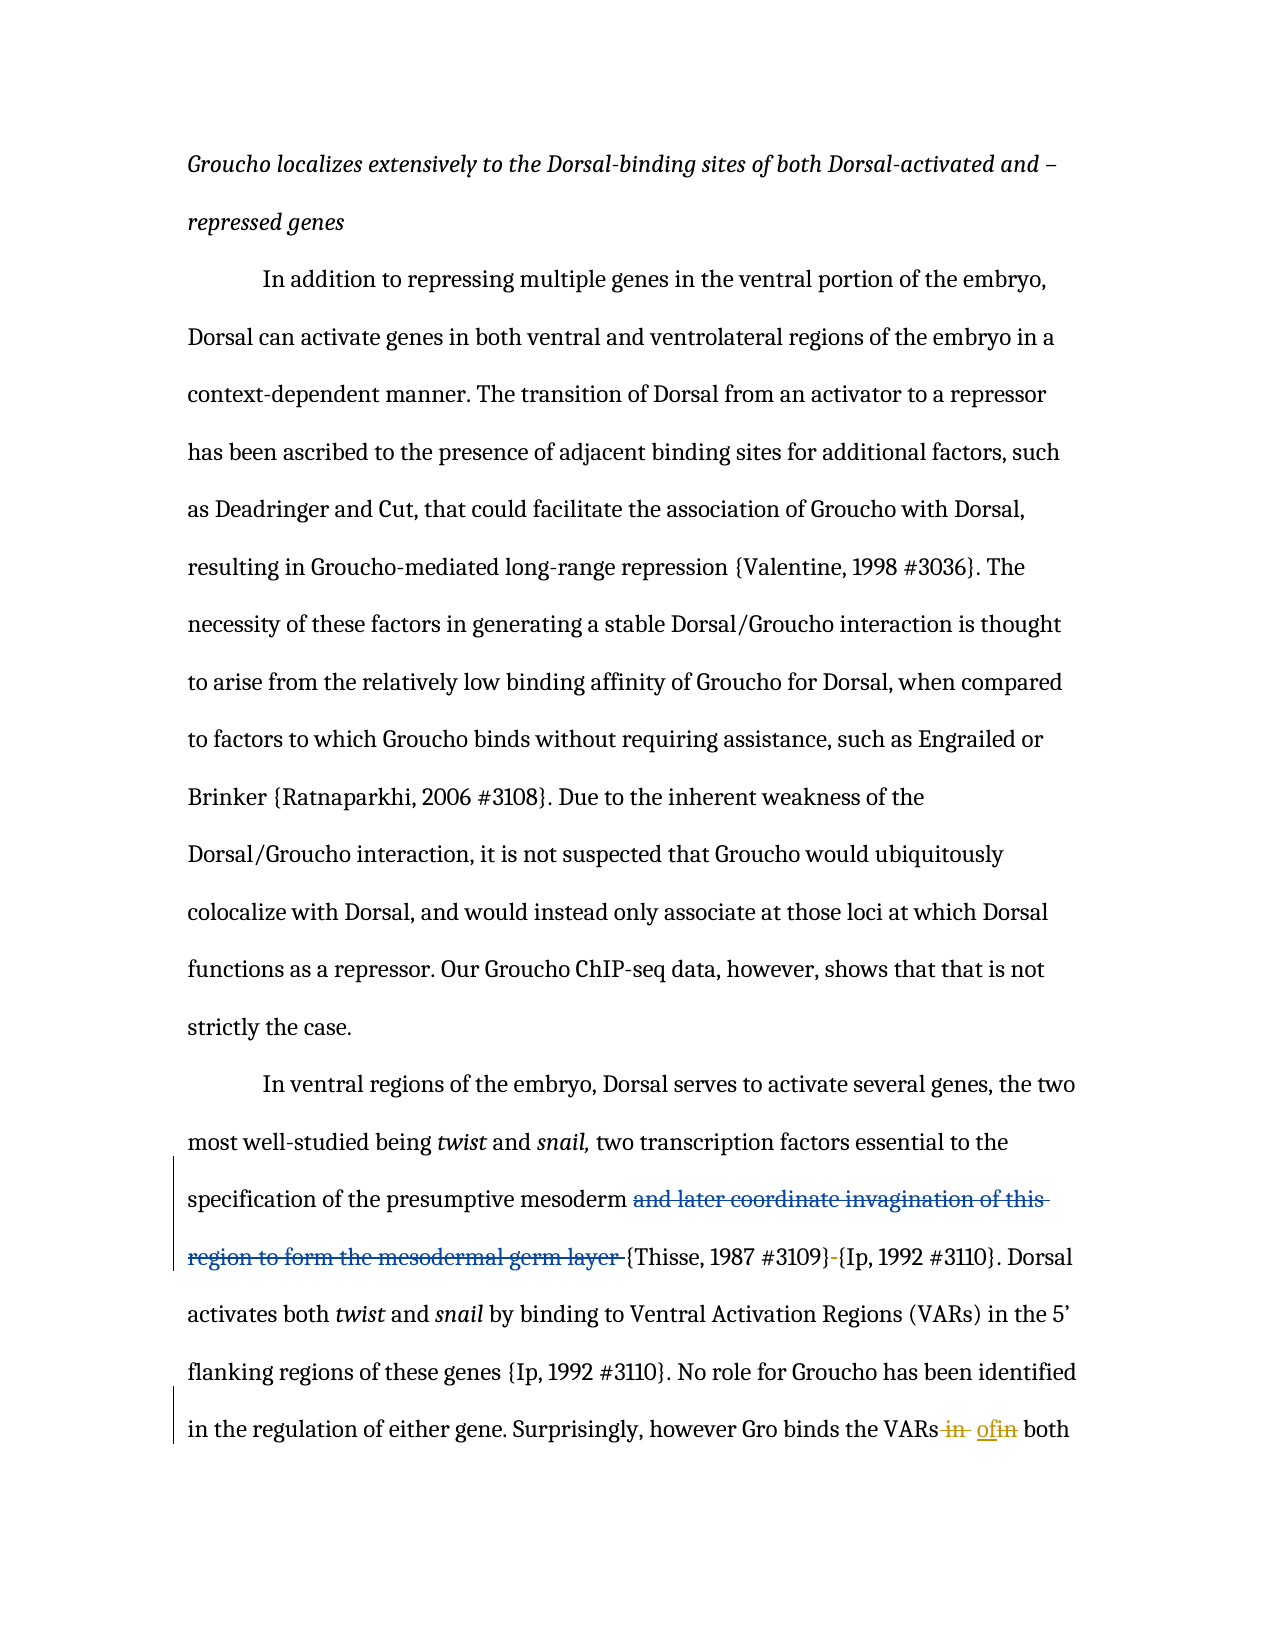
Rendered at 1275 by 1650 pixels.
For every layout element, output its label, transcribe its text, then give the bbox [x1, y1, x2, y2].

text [187, 1070, 1087, 1444]
text Groucho localizes extensively to the Dorsal-binding sites of both Dorsal-activated and –repressed genes [187, 150, 1087, 236]
text In addition to repressing multiple genes in the ventral portion of the embryo, Dorsal can activate genes in both ventral and ventrolateral regions of the embryo in a context-dependent manner. The transition of Dorsal from an activator to a repressor has been ascribed to the presence of adjacent binding sites for additional factors, such as Deadringer and Cut, that could facilitate the association of Groucho with Dorsal, resulting in Groucho-mediated long-range repression {Valentine, 1998 #3036}. The necessity of these factors in generating a stable Dorsal/Groucho interaction is thought to arise from the relatively low binding affinity of Groucho for Dorsal, when compared to factors to which Groucho binds without requiring assistance, such as Engrailed or Brinker {Ratnaparkhi, 2006 #3108}. Due to the inherent weakness of the Dorsal/Groucho interaction, it is not suspected that Groucho would ubiquitously colocalize with Dorsal, and would instead only associate at those loci at which Dorsal functions as a repressor. Our Groucho ChIP-seq data, however, shows that that is not strictly the case. [187, 265, 1087, 1041]
